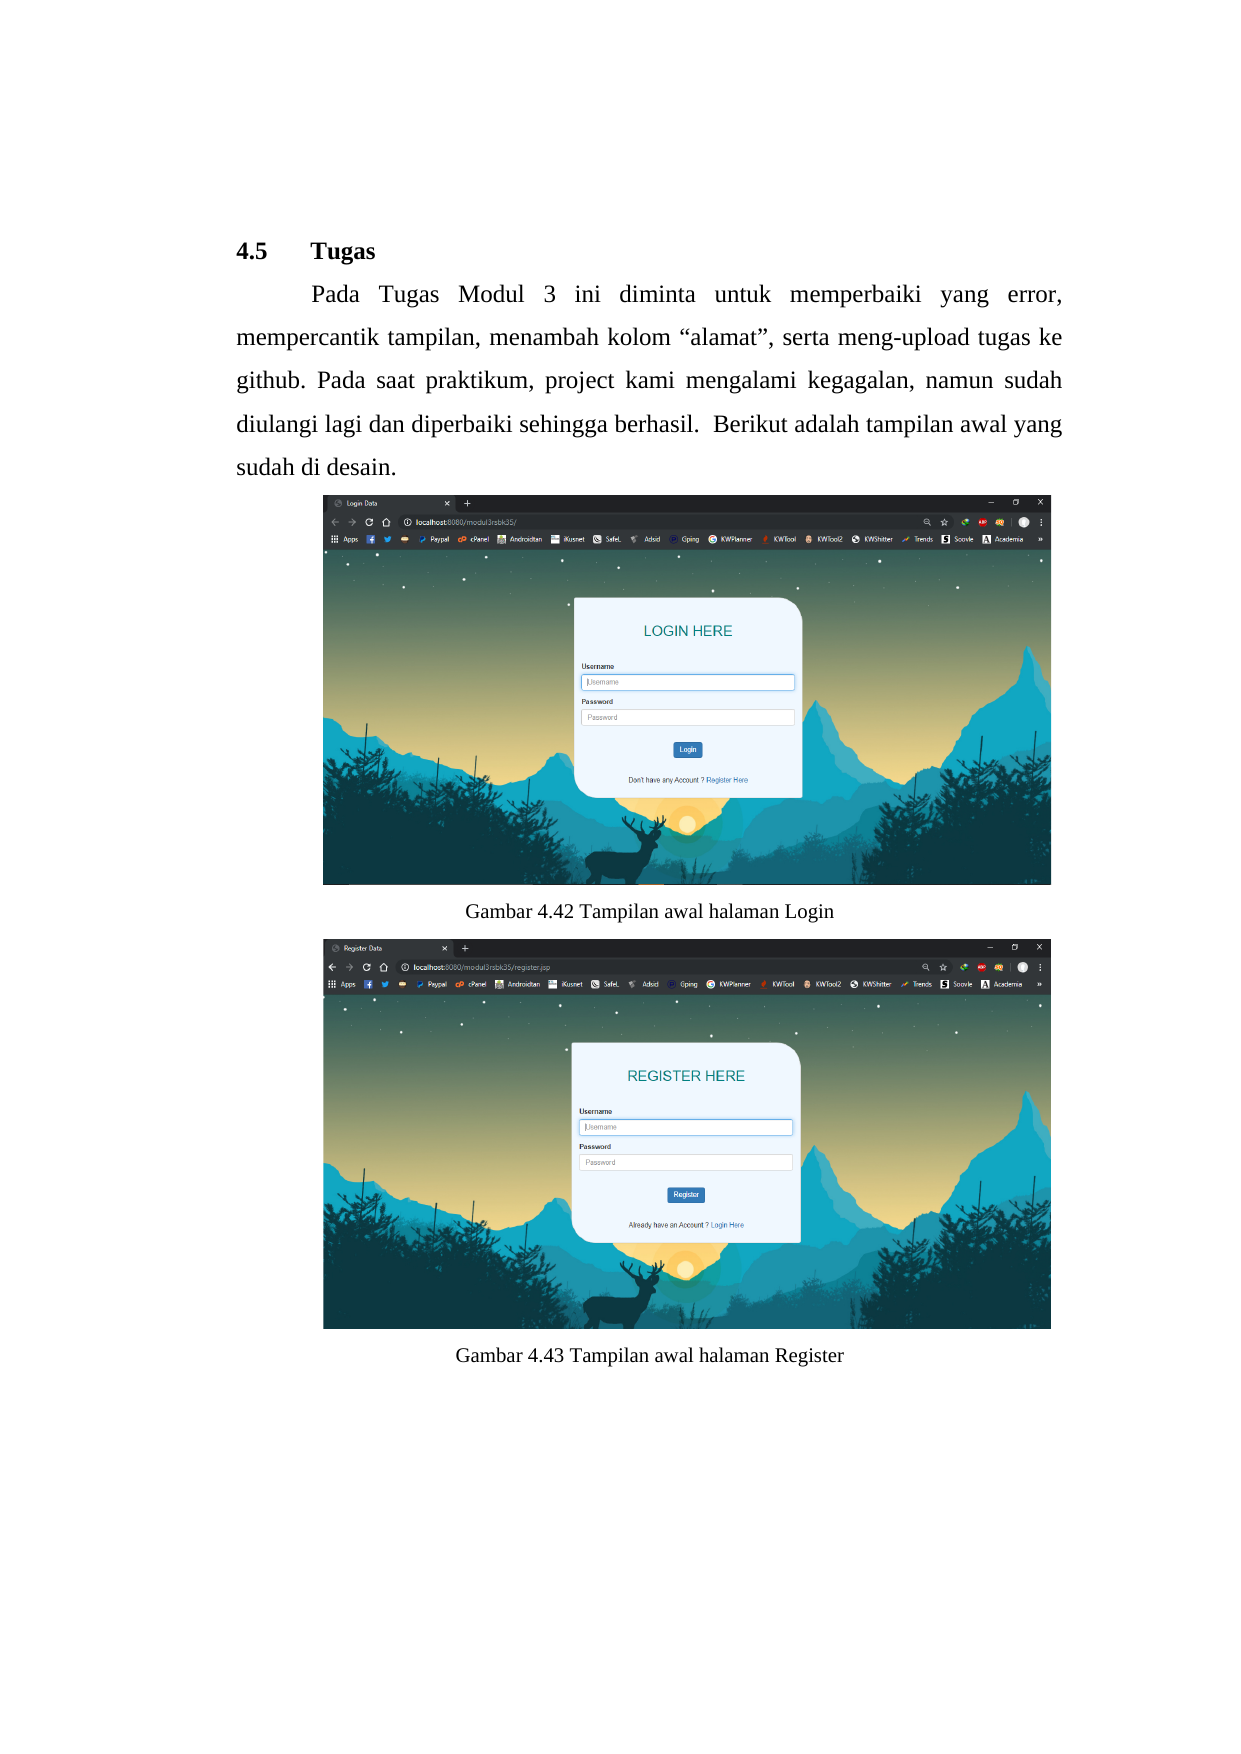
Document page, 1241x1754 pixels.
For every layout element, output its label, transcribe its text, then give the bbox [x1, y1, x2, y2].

text Gambar 4.42 Tampilan awal halaman Login [236, 899, 1063, 923]
picture [323, 495, 1052, 885]
text Gambar 4.43 Tampilan awal halaman Register [236, 1343, 1063, 1367]
picture [323, 939, 1051, 1329]
subtitle Tugas [236, 236, 1063, 265]
list Pada Tugas Modul 3 ini diminta untuk memperbaiki yang error, mempercantik tampilan, menambah kolom “alamat”, serta meng-upload tugas ke github. Pada saat praktikum, project kami mengalami kegagalan, namun sudah diulangi lagi dan diperbaiki sehingga berhasil. Berikut adalah tampilan awal yang sudah di desain. [236, 279, 1063, 481]
